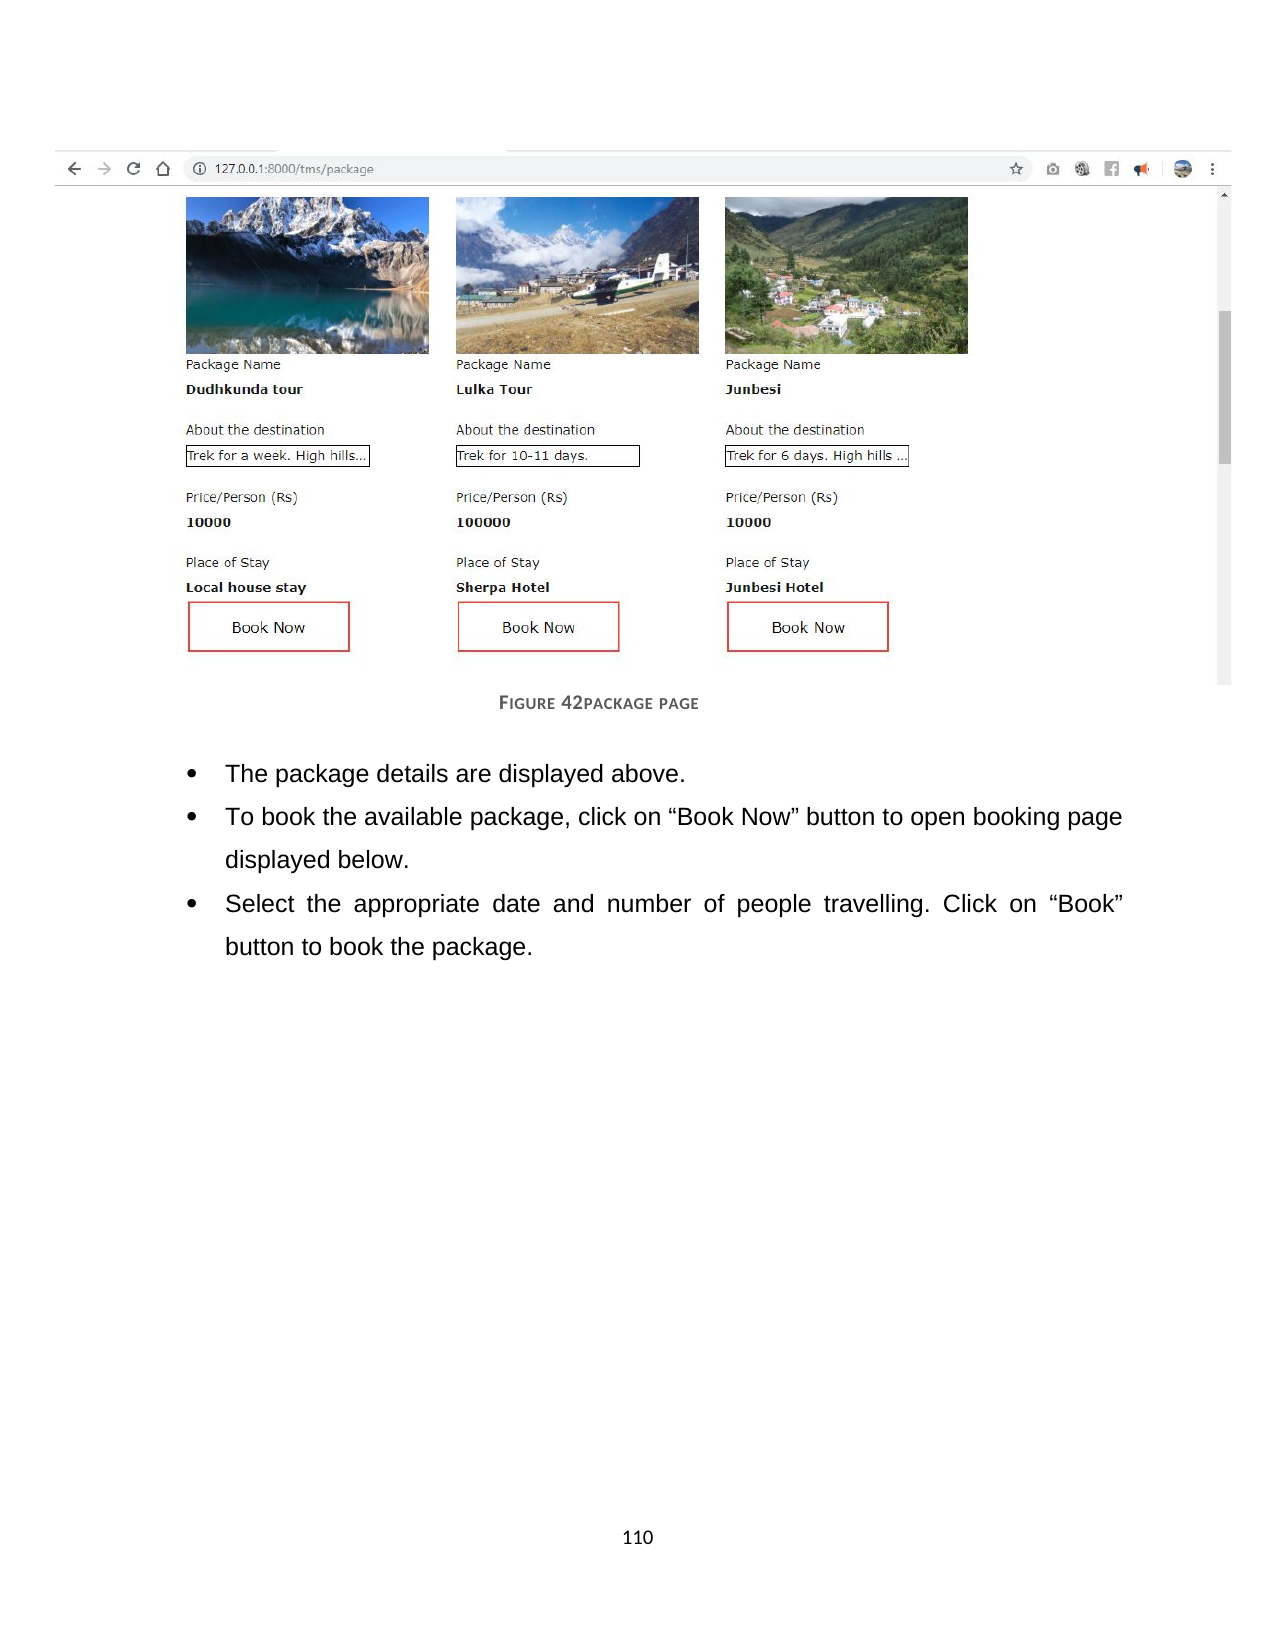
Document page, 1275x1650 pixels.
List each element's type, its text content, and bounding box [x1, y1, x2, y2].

list To book the available package, click on “Book Now” button to open booking page displayed below. [187, 802, 1125, 874]
list Select the appropriate date and number of people travelling. Click on “Book” button to book the package. [187, 888, 1125, 961]
list The package details are displayed above. [187, 759, 1125, 788]
picture [54, 150, 1232, 685]
